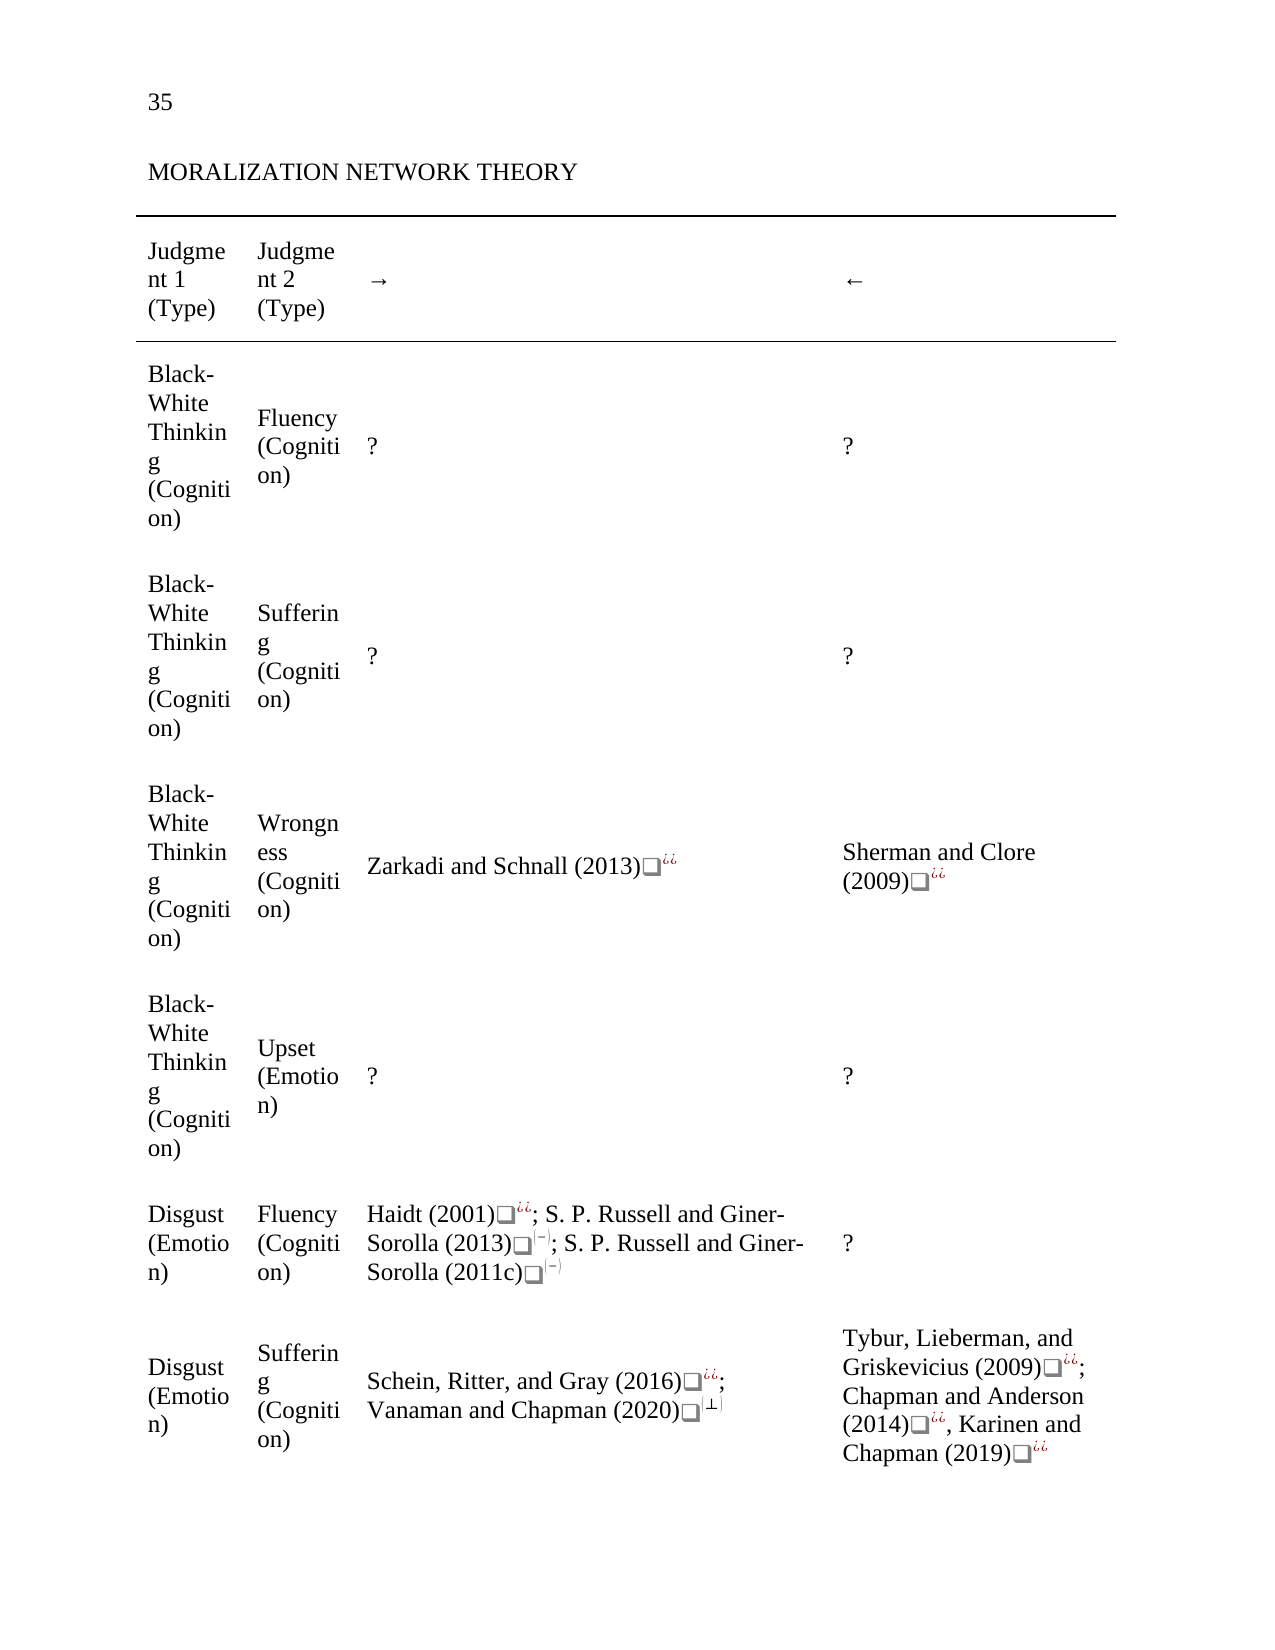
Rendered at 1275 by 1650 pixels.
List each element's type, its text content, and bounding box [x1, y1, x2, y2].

table_cell ? [355, 971, 831, 1181]
table_header Judgment 2 (Type) [246, 217, 355, 341]
table_cell Sherman and Clore (2009) [831, 761, 1116, 971]
table_cell Black-White Thinking (Cognition) [136, 551, 246, 761]
table_cell Tybur, Lieberman, and Griskevicius (2009); Chapman and Anderson (2014), Karinen and Chapman (2019) [831, 1305, 1116, 1486]
table_cell Black-White Thinking (Cognition) [136, 342, 246, 551]
table_cell ? [355, 342, 831, 551]
table_cell Schein, Ritter, and Gray (2016); Vanaman and Chapman (2020) [355, 1305, 831, 1486]
table_cell Suffering (Cognition) [246, 551, 355, 761]
table_cell ? [831, 971, 1116, 1181]
table_cell Haidt (2001); S. P. Russell and Giner-Sorolla (2013); S. P. Russell and Giner-Sorolla (2011c) [355, 1181, 831, 1304]
table_cell Disgust (Emotion) [136, 1305, 246, 1486]
table_cell Wrongness (Cognition) [246, 761, 355, 971]
table_cell Black-White Thinking (Cognition) [136, 971, 246, 1181]
table_header [355, 217, 831, 341]
table_cell Upset (Emotion) [246, 971, 355, 1181]
table_header Judgment 1 (Type) [136, 217, 246, 341]
table_cell Fluency (Cognition) [246, 342, 355, 551]
table_cell Fluency (Cognition) [246, 1181, 355, 1304]
table_cell ? [831, 1181, 1116, 1304]
table_cell ? [831, 551, 1116, 761]
table_cell Suffering (Cognition) [246, 1305, 355, 1486]
table_cell ? [831, 342, 1116, 551]
table_cell Disgust (Emotion) [136, 1181, 246, 1304]
table_cell Black-White Thinking (Cognition) [136, 761, 246, 971]
table_cell Zarkadi and Schnall (2013) [355, 761, 831, 971]
table_cell ? [355, 551, 831, 761]
table_header [831, 217, 1116, 341]
